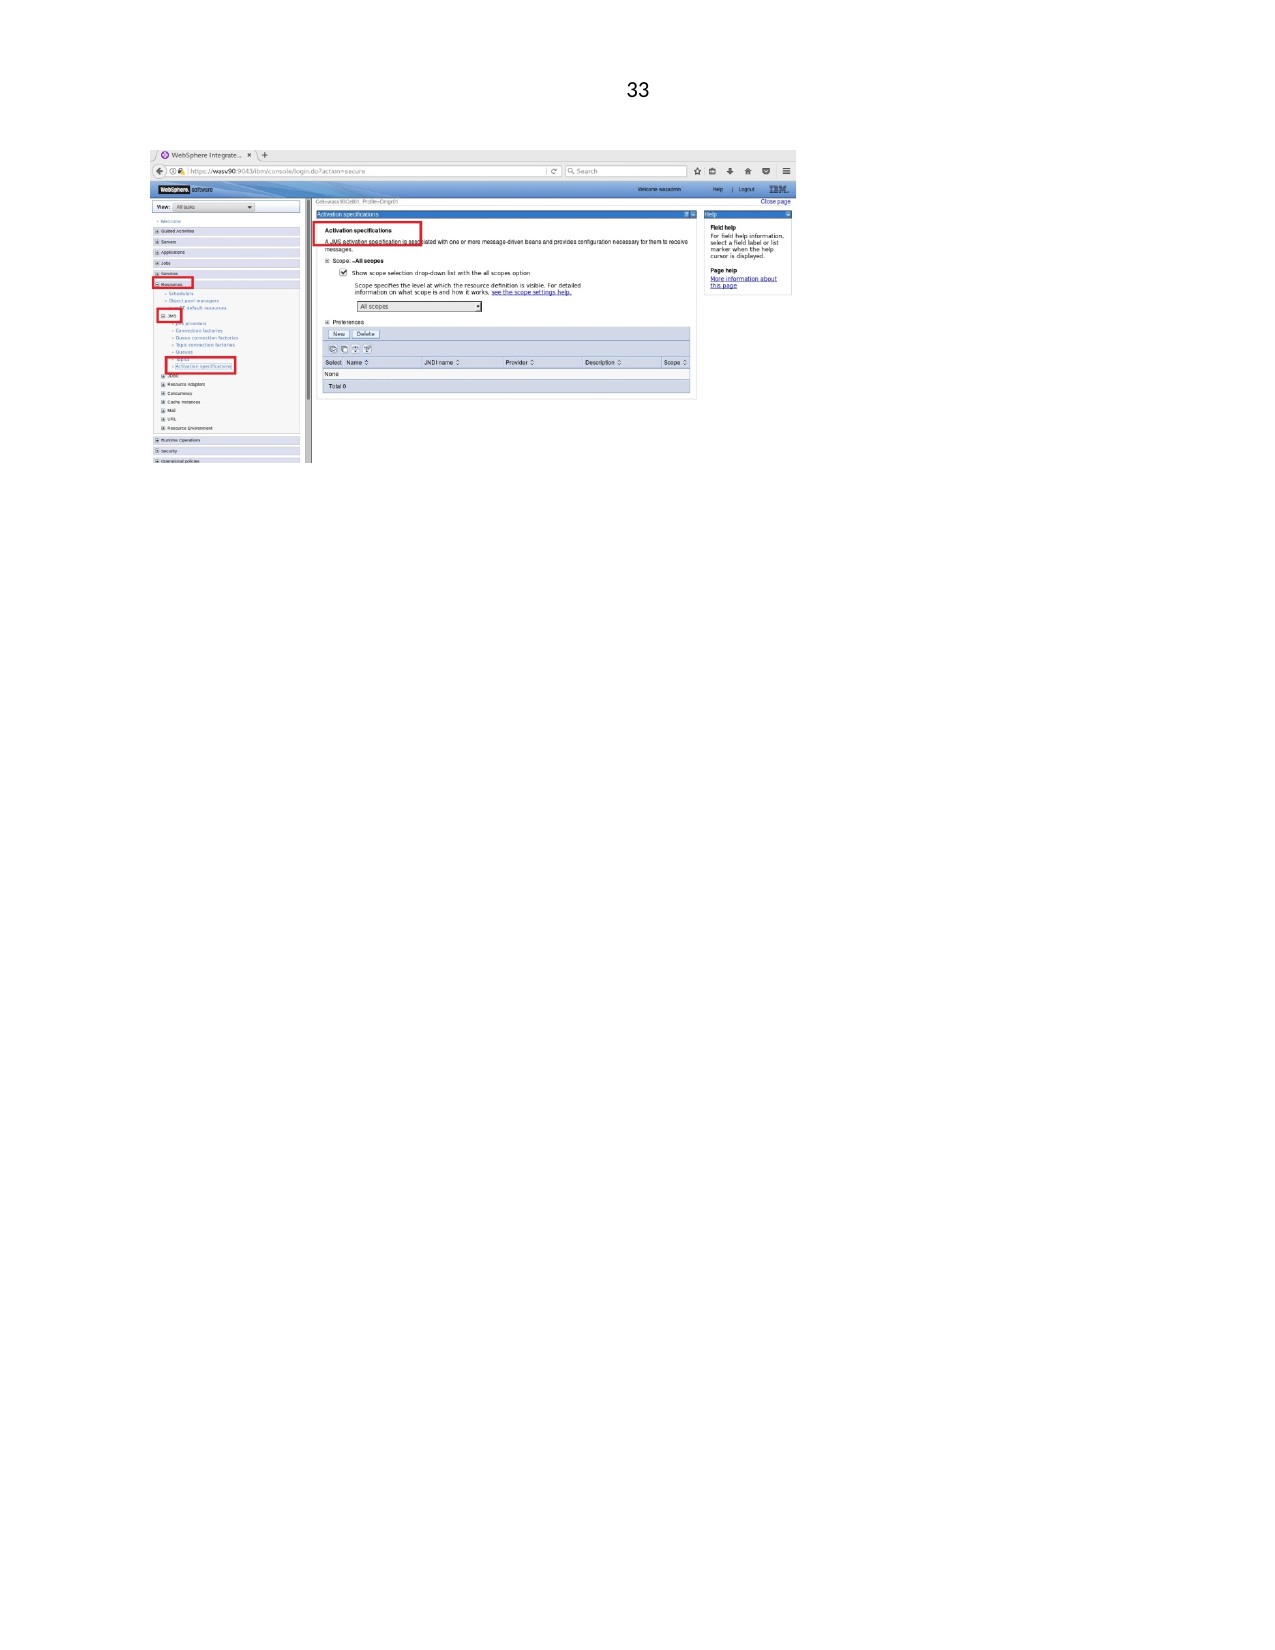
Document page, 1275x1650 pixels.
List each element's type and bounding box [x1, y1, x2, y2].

picture [150, 150, 797, 463]
